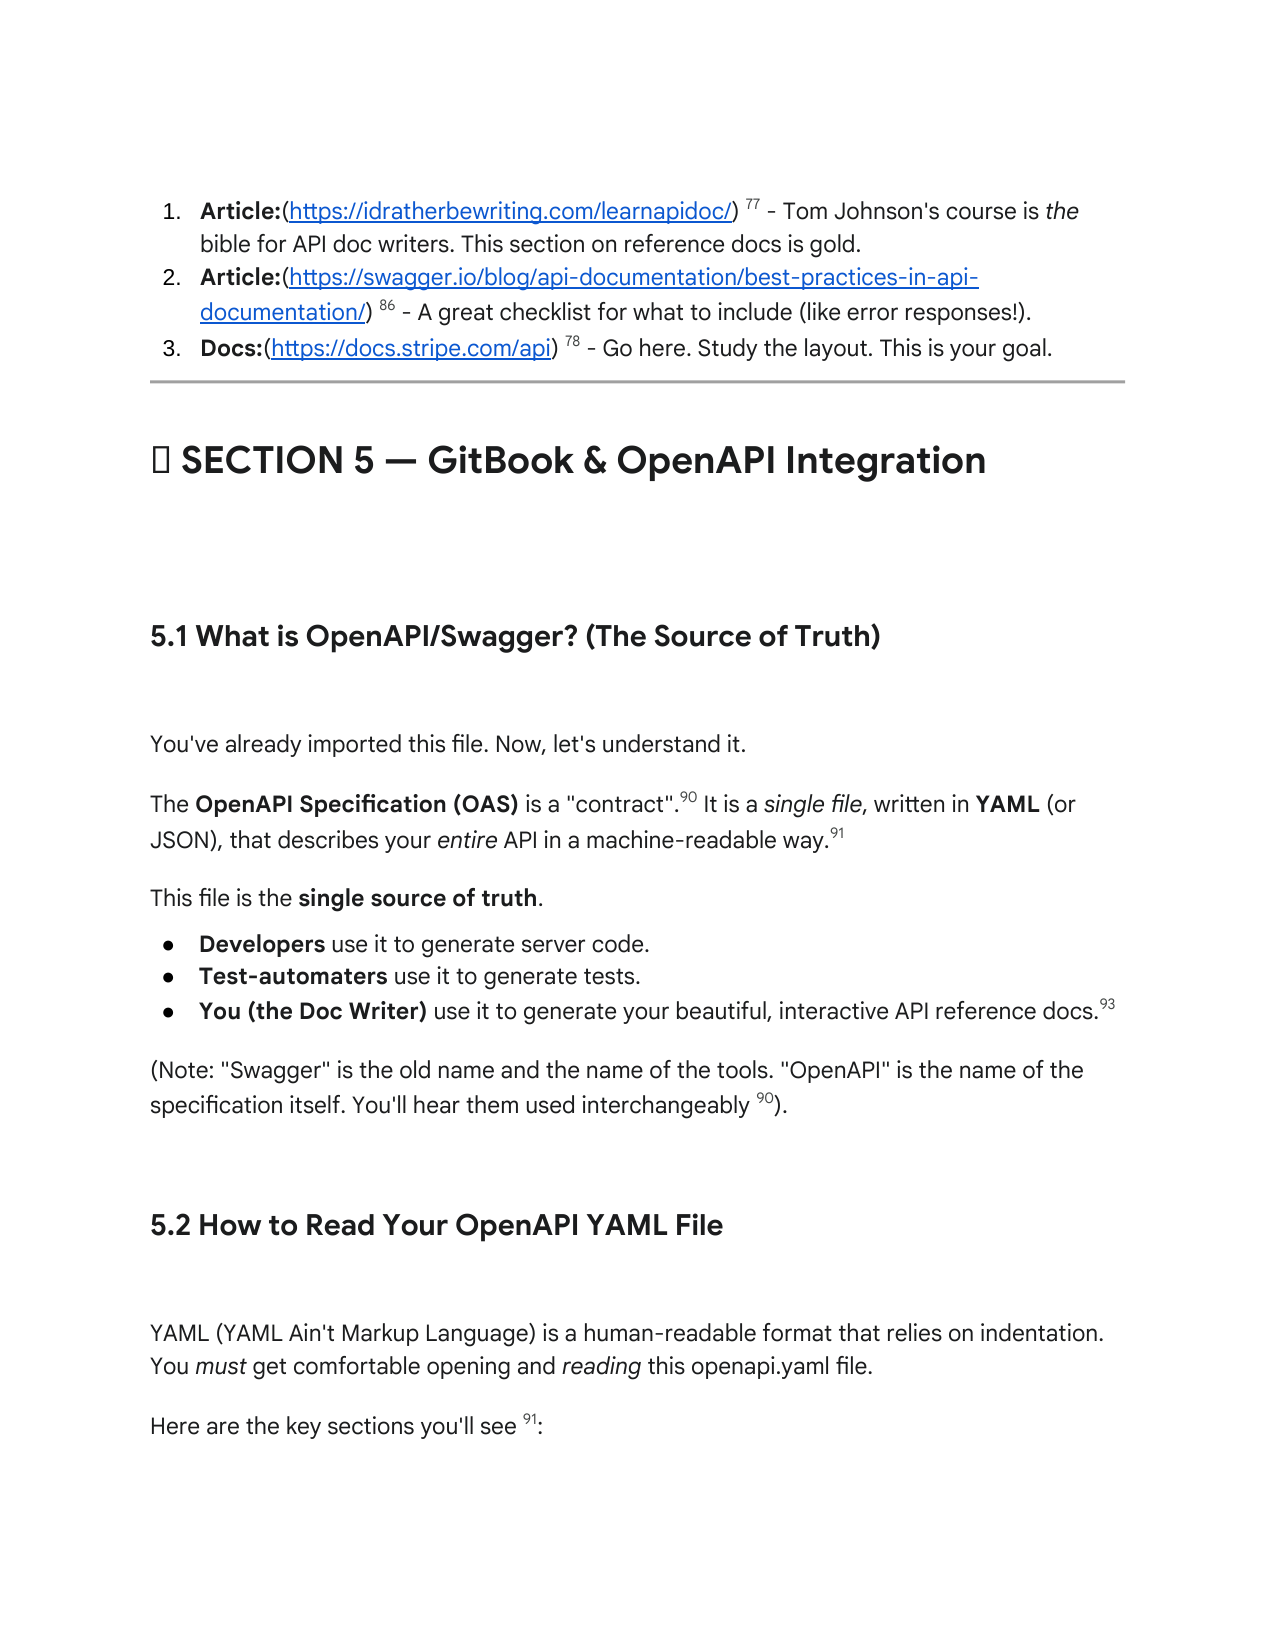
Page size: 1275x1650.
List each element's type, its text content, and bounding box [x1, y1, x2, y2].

list Test-automaters use it to generate tests. [161, 963, 1125, 991]
text (Note: "Swagger" is the old name and the name of the tools. "OpenAPI" is the name of the specification itself. You'll hear them used interchangeably 90). [150, 1056, 1125, 1121]
list Docs:(https://docs.stripe.com/api) 78 - Go here. Study the layout. This is your goal. [162, 332, 1125, 363]
subtitle 📘 SECTION 5 — GitBook & OpenAPI Integration [150, 437, 1125, 484]
list Developers use it to generate server code. [161, 930, 1125, 959]
subtitle 5.2 How to Read Your OpenAPI YAML File [150, 1208, 1125, 1244]
text This file is the single source of truth. [150, 885, 1125, 913]
text Here are the key sections you'll see 91: [150, 1410, 1125, 1441]
list You (the Doc Writer) use it to generate your beautiful, interactive API reference docs.93 [161, 995, 1125, 1027]
subtitle 5.1 What is OpenAPI/Swagger? (The Source of Truth) [150, 619, 1125, 655]
text YAML (YAML Ain't Markup Language) is a human-readable format that relies on indentation. You must get comfortable opening and reading this openapi.yaml file. [150, 1319, 1125, 1381]
list Article:(https://idratherbewriting.com/learnapidoc/) 77 - Tom Johnson's course is the bible for API doc writers. This section on reference docs is gold. [162, 195, 1125, 259]
text You've already imported this file. Now, let's understand it. [150, 731, 1125, 759]
list Article:(https://swagger.io/blog/api-documentation/best-practices-in-api-documentation/) 86 - A great checklist for what to include (like error responses!). [162, 263, 1125, 328]
text The OpenAPI Specification (OAS) is a "contract".90 It is a single file, written in YAML (or JSON), that describes your entire API in a machine-readable way.91 [150, 788, 1125, 855]
